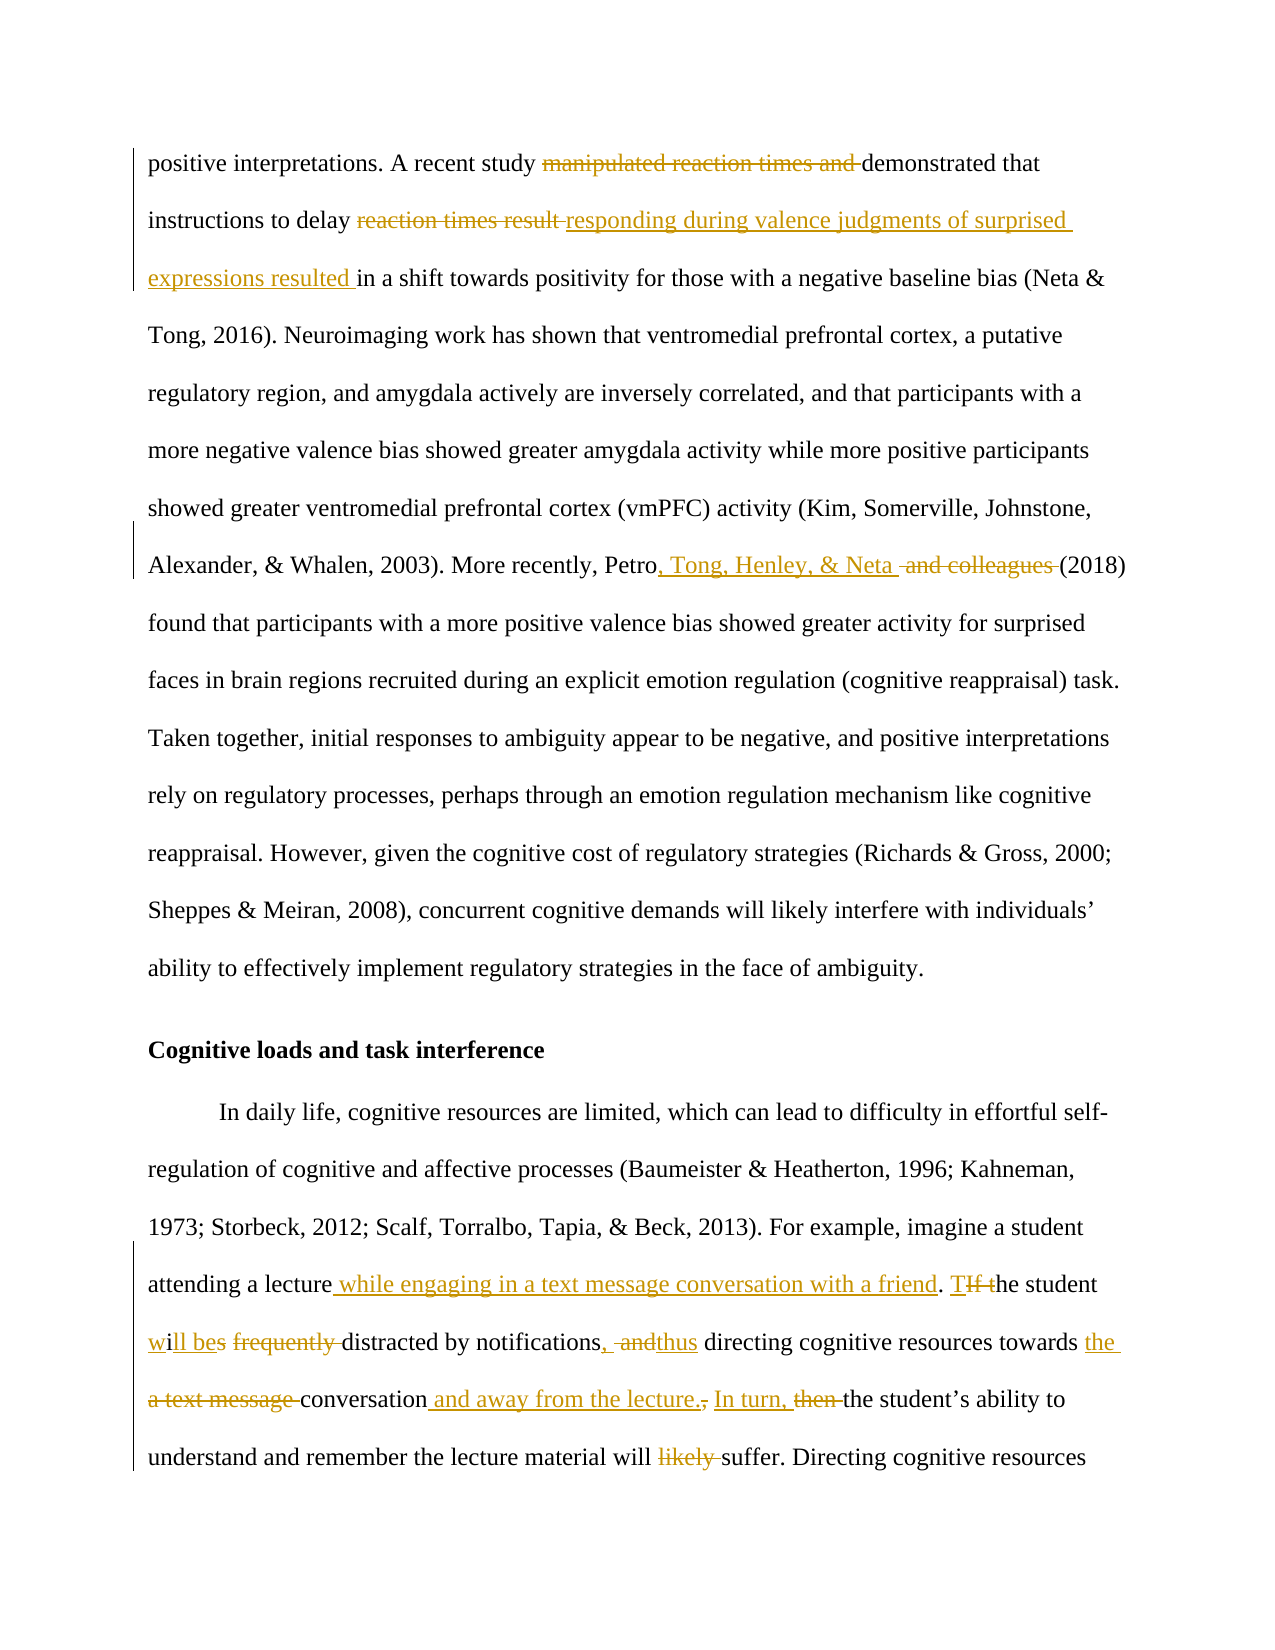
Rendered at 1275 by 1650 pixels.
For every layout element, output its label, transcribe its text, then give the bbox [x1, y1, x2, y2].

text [148, 148, 1127, 981]
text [148, 1097, 1127, 1471]
subtitle Cognitive loads and task interference [148, 1035, 1127, 1064]
